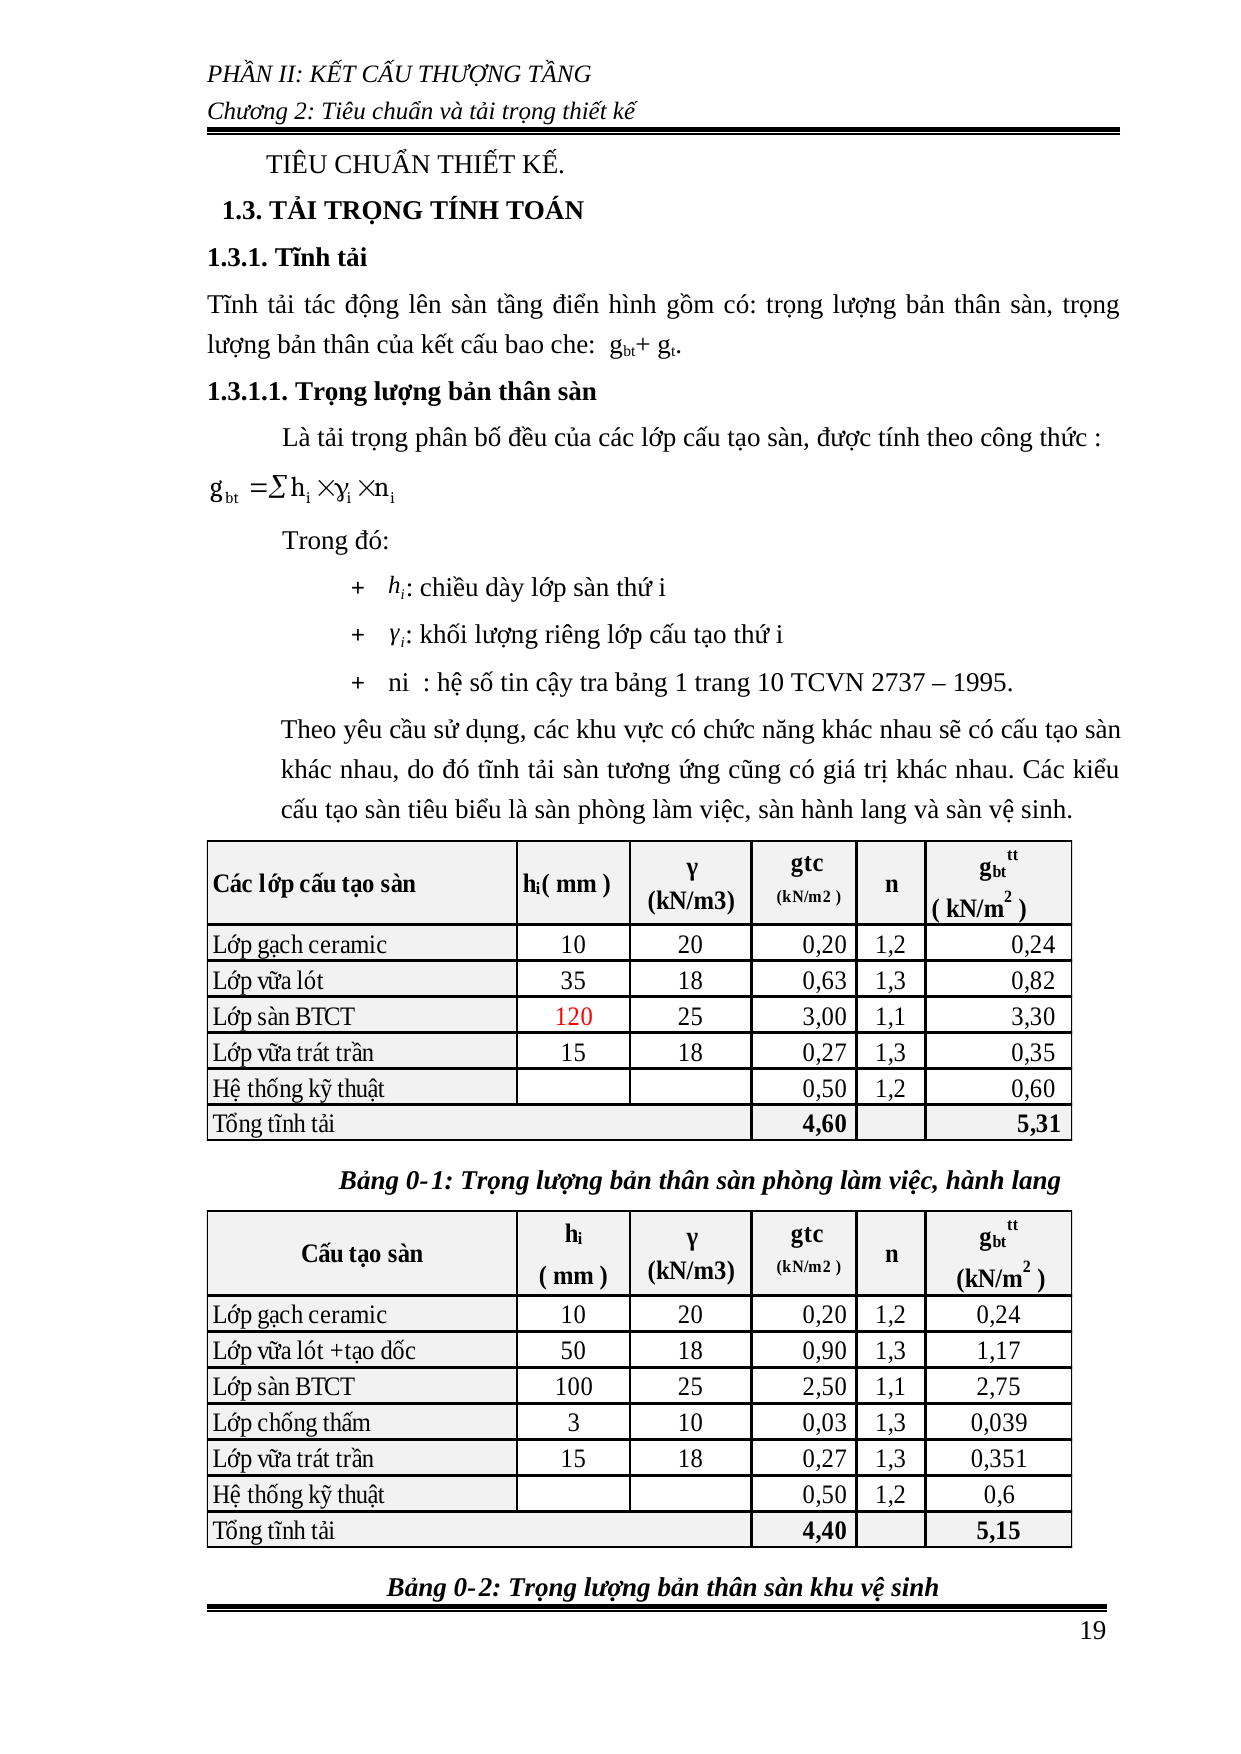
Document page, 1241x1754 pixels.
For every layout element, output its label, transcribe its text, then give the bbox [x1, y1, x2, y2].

text Bảng 0-2: Trọng lượng bản thân sàn khu vệ sinh [207, 1571, 1122, 1602]
text Tĩnh tải tác động lên sàn tầng điển hình gồm có: trọng lượng bản thân sàn, trọng lượng bản thân của kết cấu bao che: gbt+ gt. [207, 288, 1122, 359]
subtitle TẢI TRỌNG TÍNH TOÁN [222, 194, 1122, 226]
subtitle Trọng lượng bản thân sàn [207, 375, 1122, 406]
text Trong đó: [282, 524, 1122, 555]
list ni : hệ số tin cậy tra bảng 1 trang 10 TCVN 2737 – 1995. [351, 666, 1122, 697]
list : chiều dày lớp sàn thứ i [351, 571, 1122, 603]
text Bảng 0-1: Trọng lượng bản thân sàn phòng làm việc, hành lang [281, 1164, 1122, 1195]
list : khối lượng riêng lớp cấu tạo thứ i [351, 618, 1122, 651]
text Theo yêu cầu sử dụng, các khu vực có chức năng khác nhau sẽ có cấu tạo sàn khác nhau, do đó tĩnh tải sàn tương ứng cũng có giá trị khác nhau. Các kiểu cấu tạo sàn tiêu biểu là sàn phòng làm việc, sàn hành lang và sàn vệ sinh. [281, 713, 1122, 825]
subtitle Tĩnh tải [207, 241, 1122, 272]
text Là tải trọng phân bố đều của các lớp cấu tạo sàn, được tính theo công thức : [282, 421, 1122, 453]
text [236, 148, 1122, 179]
